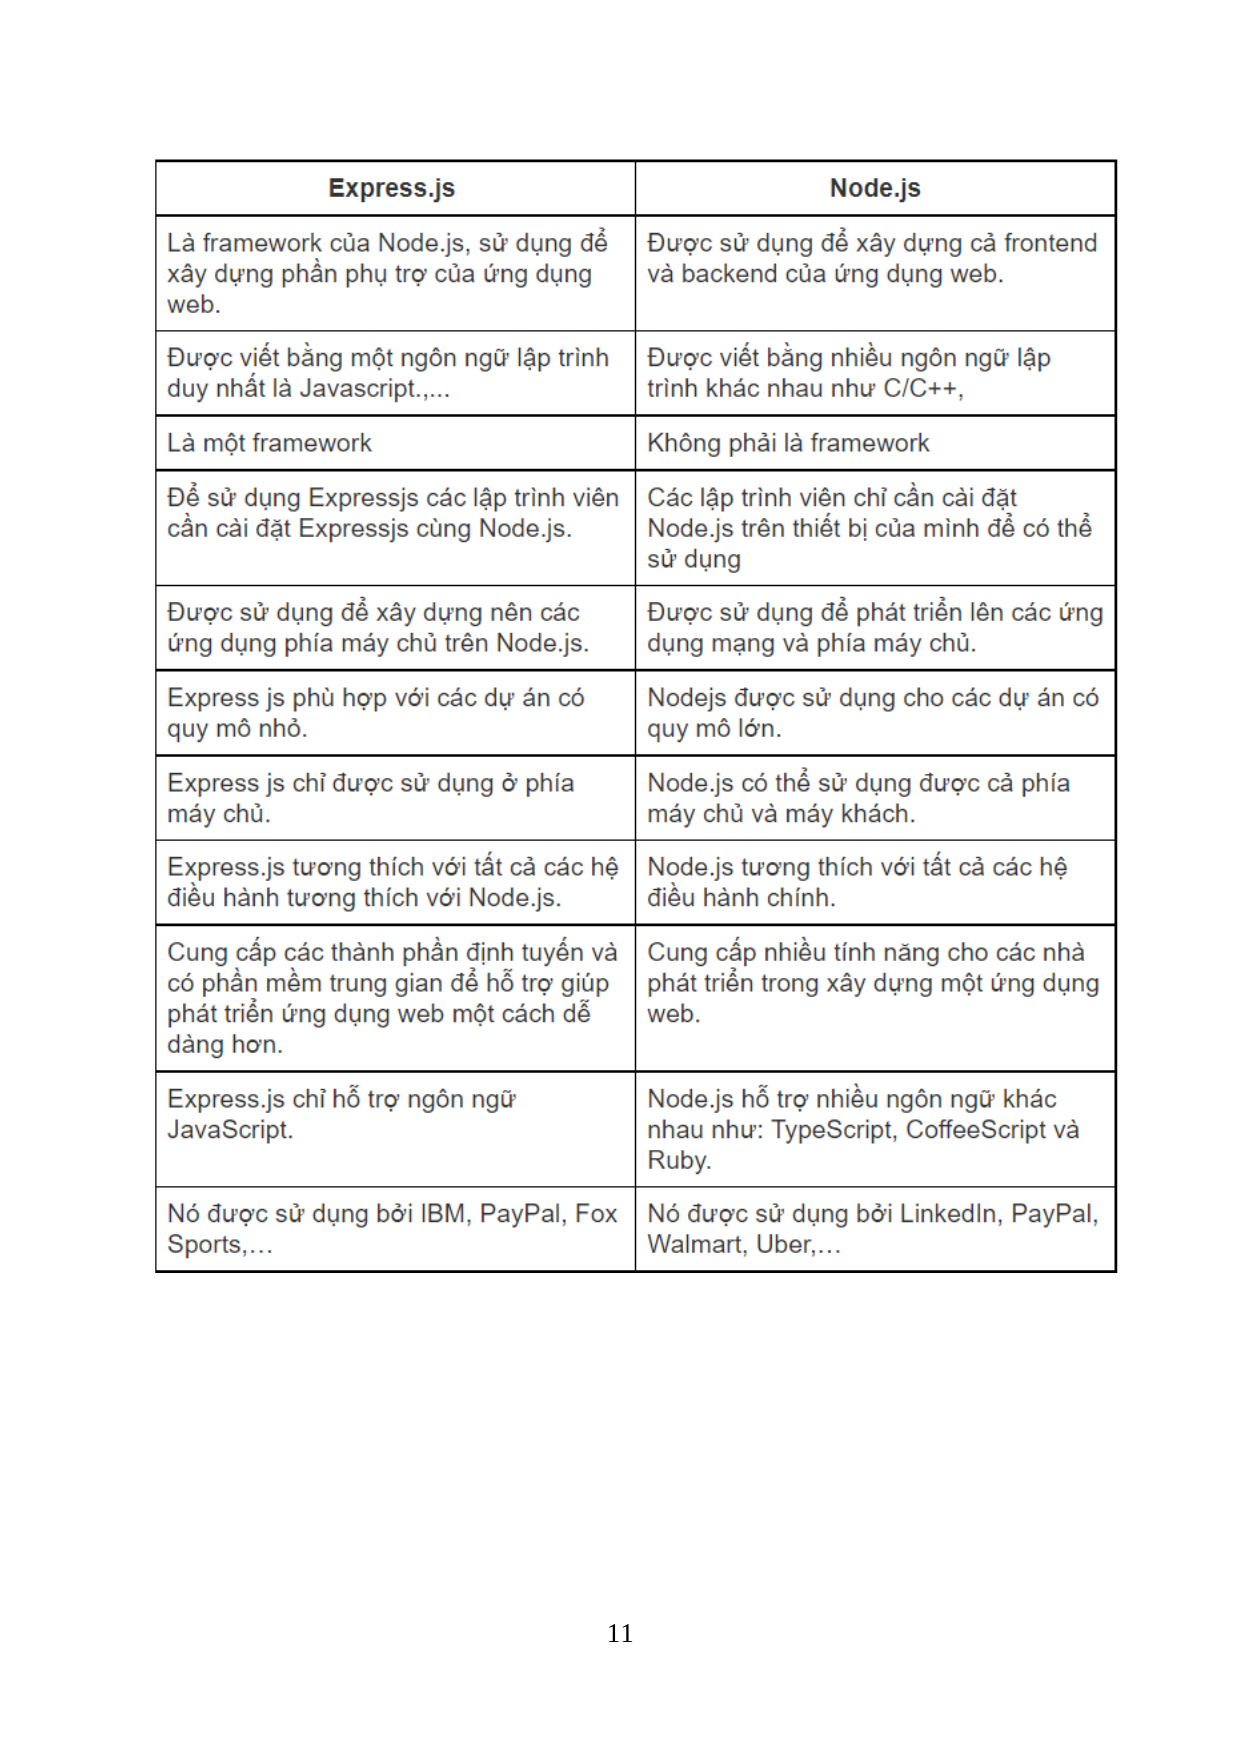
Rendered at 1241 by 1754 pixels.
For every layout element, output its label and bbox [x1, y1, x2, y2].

picture [150, 150, 1128, 1273]
